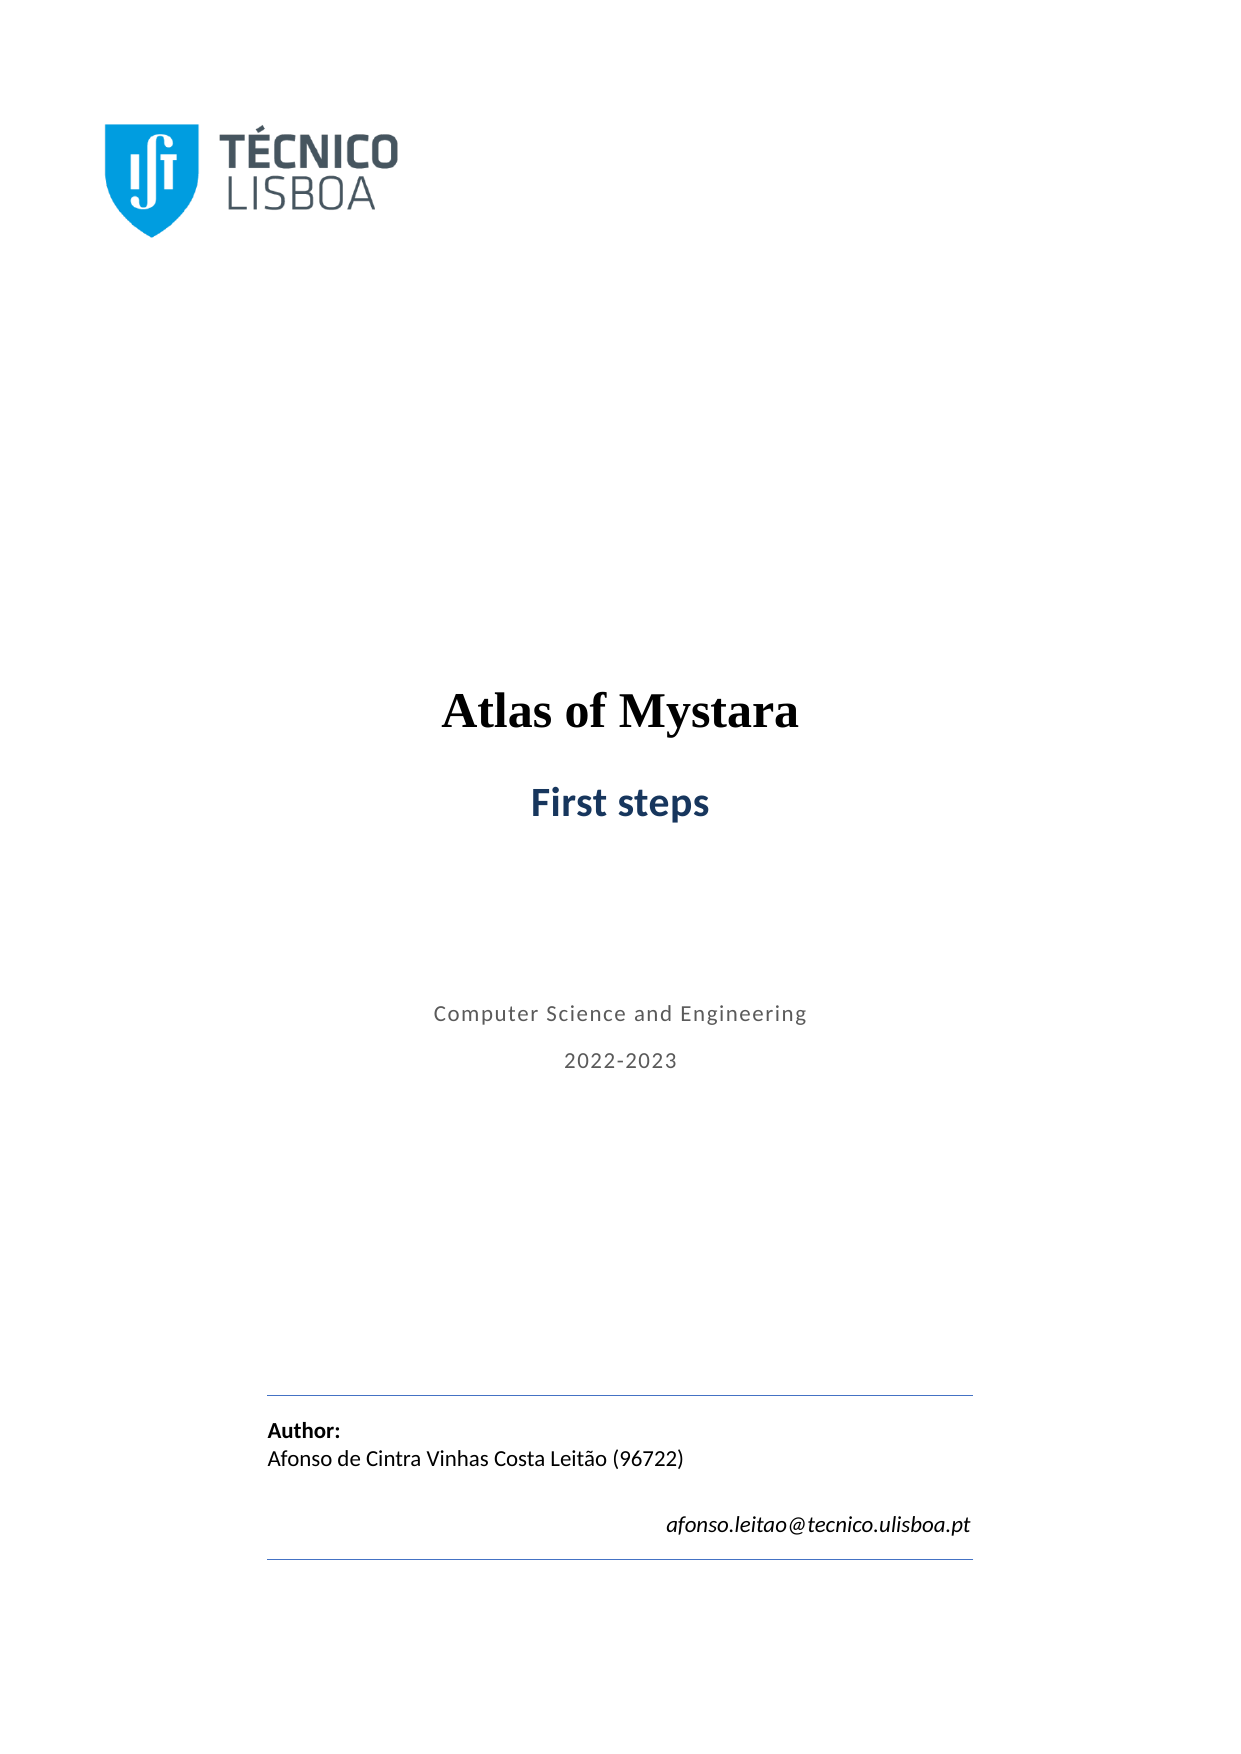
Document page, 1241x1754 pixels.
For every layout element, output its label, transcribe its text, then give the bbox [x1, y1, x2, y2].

text afonso.leitao@tecnico.ulisboa.pt [267, 1488, 973, 1559]
text Author: Afonso de Cintra Vinhas Costa Leitão (96722) [267, 1396, 973, 1473]
picture [4, 6, 498, 356]
subtitle Computer Science and Engineering [177, 999, 1063, 1027]
subtitle Atlas of Mystara [177, 681, 1063, 739]
subtitle 2022-2023 [177, 1046, 1063, 1074]
title First steps [177, 776, 1063, 827]
